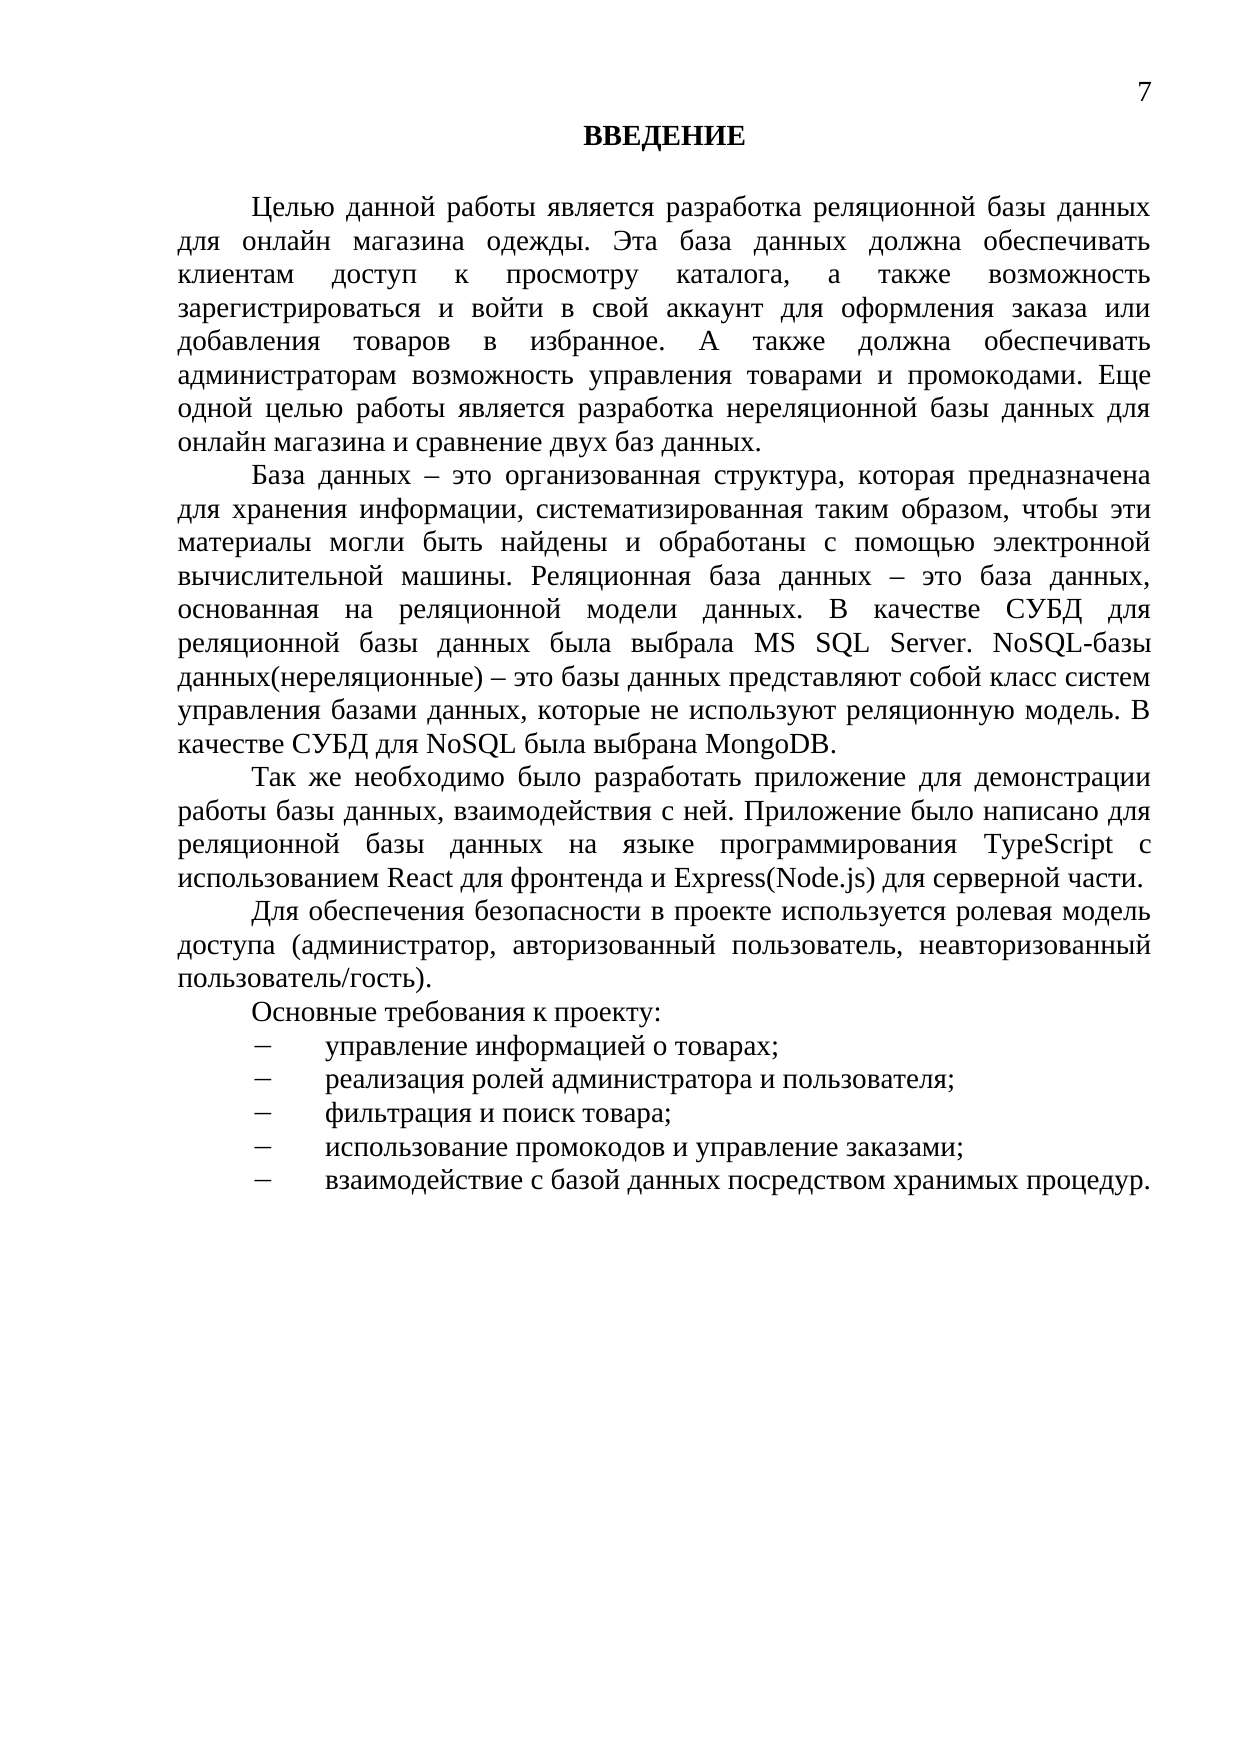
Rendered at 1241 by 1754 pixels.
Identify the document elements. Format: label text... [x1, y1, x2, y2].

text Так же необходимо было разработать приложение для демонстрации работы базы данных, взаимодействия с ней. Приложение было написано для реляционной базы данных на языке программирования TypeScript с использованием React для фронтенда и Express(Node.js) для серверной части. [177, 759, 1152, 893]
list фильтрация и поиск товара; [177, 1095, 1152, 1129]
text ВВЕДЕНИЕ [177, 118, 1152, 152]
list реализация ролей администратора и пользователя; [177, 1061, 1152, 1095]
list управление информацией о товарах; [177, 1028, 1152, 1061]
text Для обеспечения безопасности в проекте используется ролевая модель доступа (администратор, авторизованный пользователь, неавторизованный пользователь/гость). [177, 893, 1152, 994]
list использование промокодов и управление заказами; [177, 1129, 1152, 1162]
text Целью данной работы является разработка реляционной базы данных для онлайн магазина одежды. Эта база данных должна обеспечивать клиентам доступ к просмотру каталога, а также возможность зарегистрироваться и войти в свой аккаунт для оформления заказа или добавления товаров в избранное. А также должна обеспечивать администраторам возможность управления товарами и промокодами. Еще одной целью работы является разработка нереляционной базы данных для онлайн магазина и сравнение двух баз данных. [177, 189, 1152, 457]
text База данных – это организованная структура, которая предназначена для хранения информации, систематизированная таким образом, чтобы эти материалы могли быть найдены и обработаны с помощью электронной вычислительной машины. Реляционная база данных – это база данных, основанная на реляционной модели данных. В качестве СУБД для реляционной базы данных была выбрала MS SQL Server. NoSQL-базы данных(нереляционные) – это базы данных представляют собой класс систем управления базами данных, которые не используют реляционную модель. В качестве СУБД для NoSQL была выбрана MongoDB. [177, 457, 1152, 759]
text Основные требования к проекту: [177, 994, 1152, 1028]
list взаимодействие с базой данных посредством хранимых процедур. [177, 1162, 1152, 1196]
